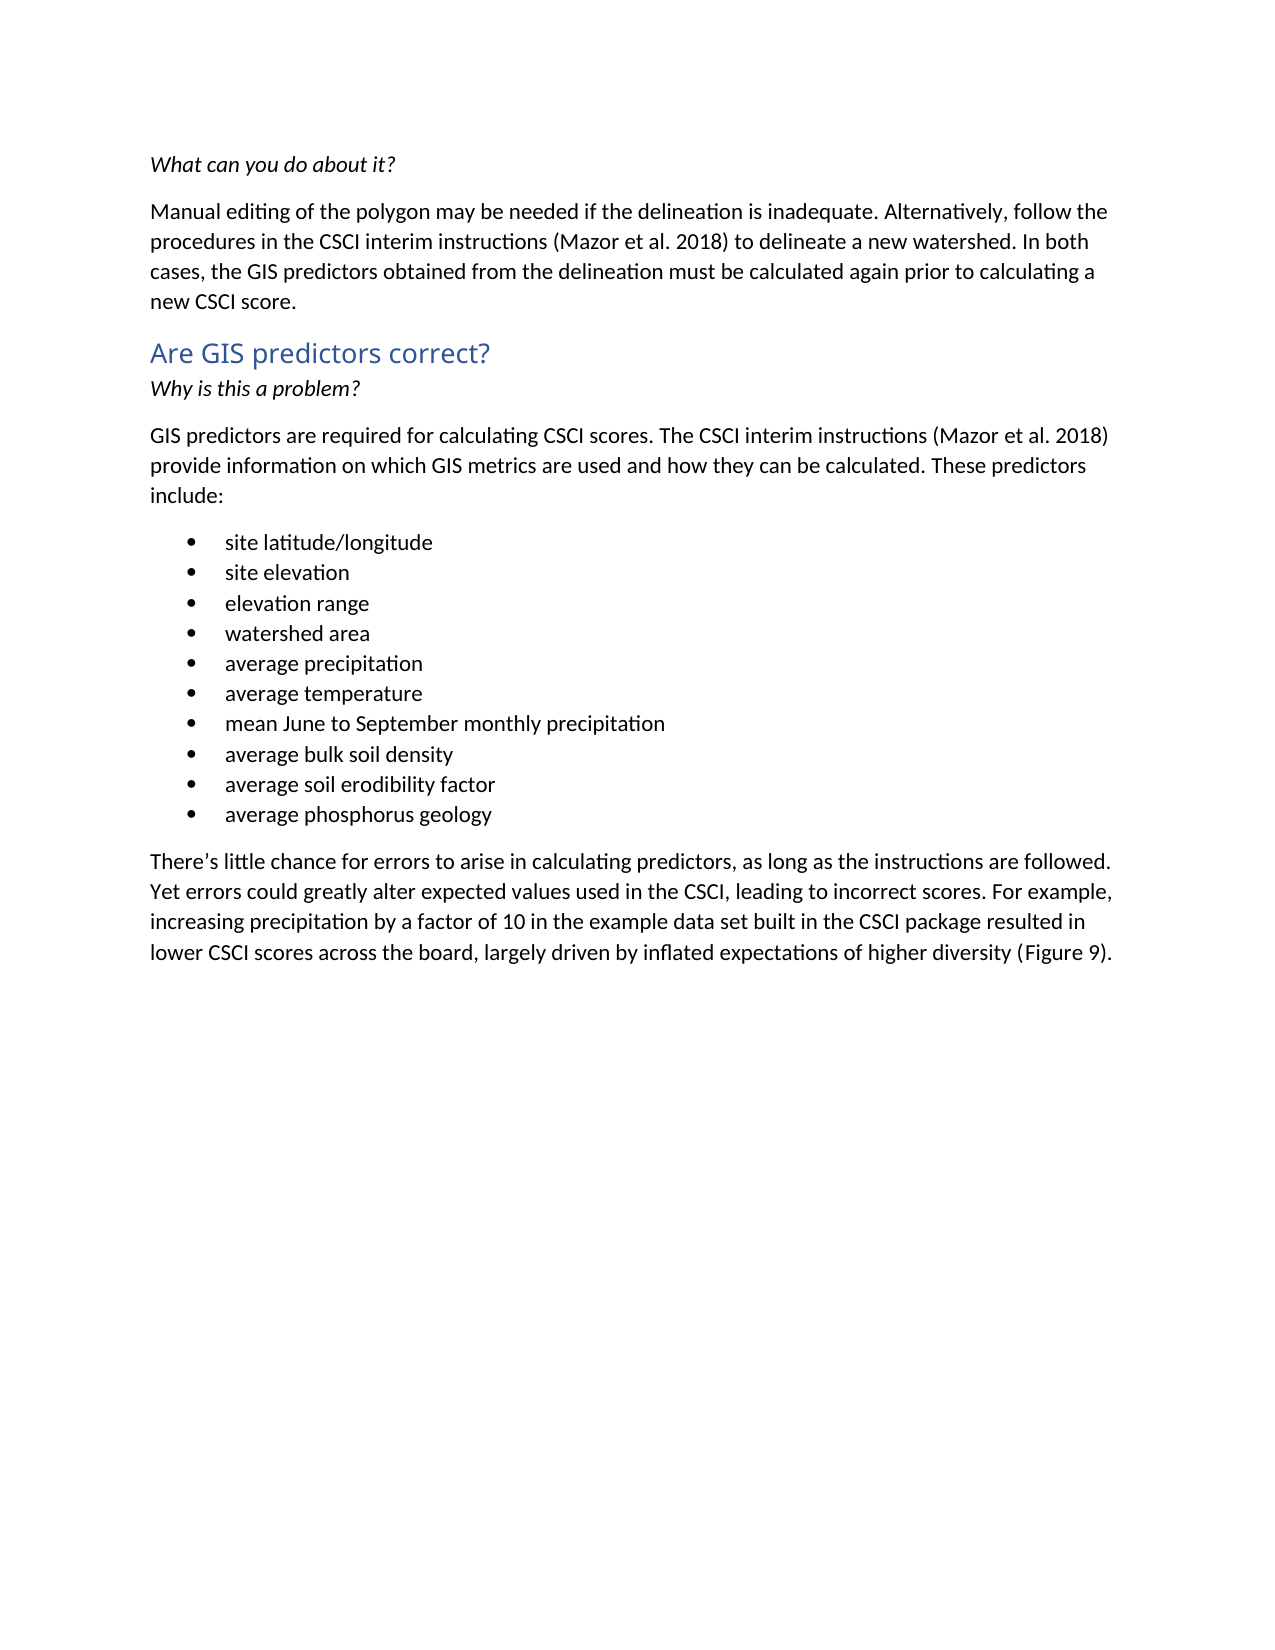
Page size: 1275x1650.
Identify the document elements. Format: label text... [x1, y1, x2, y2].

text What can you do about it? [150, 150, 1125, 178]
list elevation range [187, 589, 1125, 617]
text Manual editing of the polygon may be needed if the delineation is inadequate. Alternatively, follow the procedures in the CSCI interim instructions (Mazor et al. 2018) to delineate a new watershed. In both cases, the GIS predictors obtained from the delineation must be calculated again prior to calculating a new CSCI score. [150, 197, 1125, 316]
list average soil erodibility factor [187, 770, 1125, 798]
list average phosphorus geology [187, 800, 1125, 828]
list average precipitation [187, 649, 1125, 677]
text GIS predictors are required for calculating CSCI scores. The CSCI interim instructions (Mazor et al. 2018) provide information on which GIS metrics are used and how they can be calculated. These predictors include: [150, 421, 1125, 509]
list mean June to September monthly precipitation [187, 709, 1125, 738]
text Why is this a problem? [150, 374, 1125, 402]
list site elevation [187, 558, 1125, 587]
list average bulk soil density [187, 740, 1125, 768]
list watershed area [187, 619, 1125, 647]
list average temperature [187, 679, 1125, 707]
text There’s little chance for errors to arise in calculating predictors, as long as the instructions are followed. Yet errors could greatly alter expected values used in the CSCI, leading to incorrect scores. For example, increasing precipitation by a factor of 10 in the example data set built in the CSCI package resulted in lower CSCI scores across the board, largely driven by inflated expectations of higher diversity (Figure 9). [150, 847, 1125, 966]
subtitle Are GIS predictors correct? [150, 334, 1125, 371]
list site latitude/longitude [187, 528, 1125, 556]
